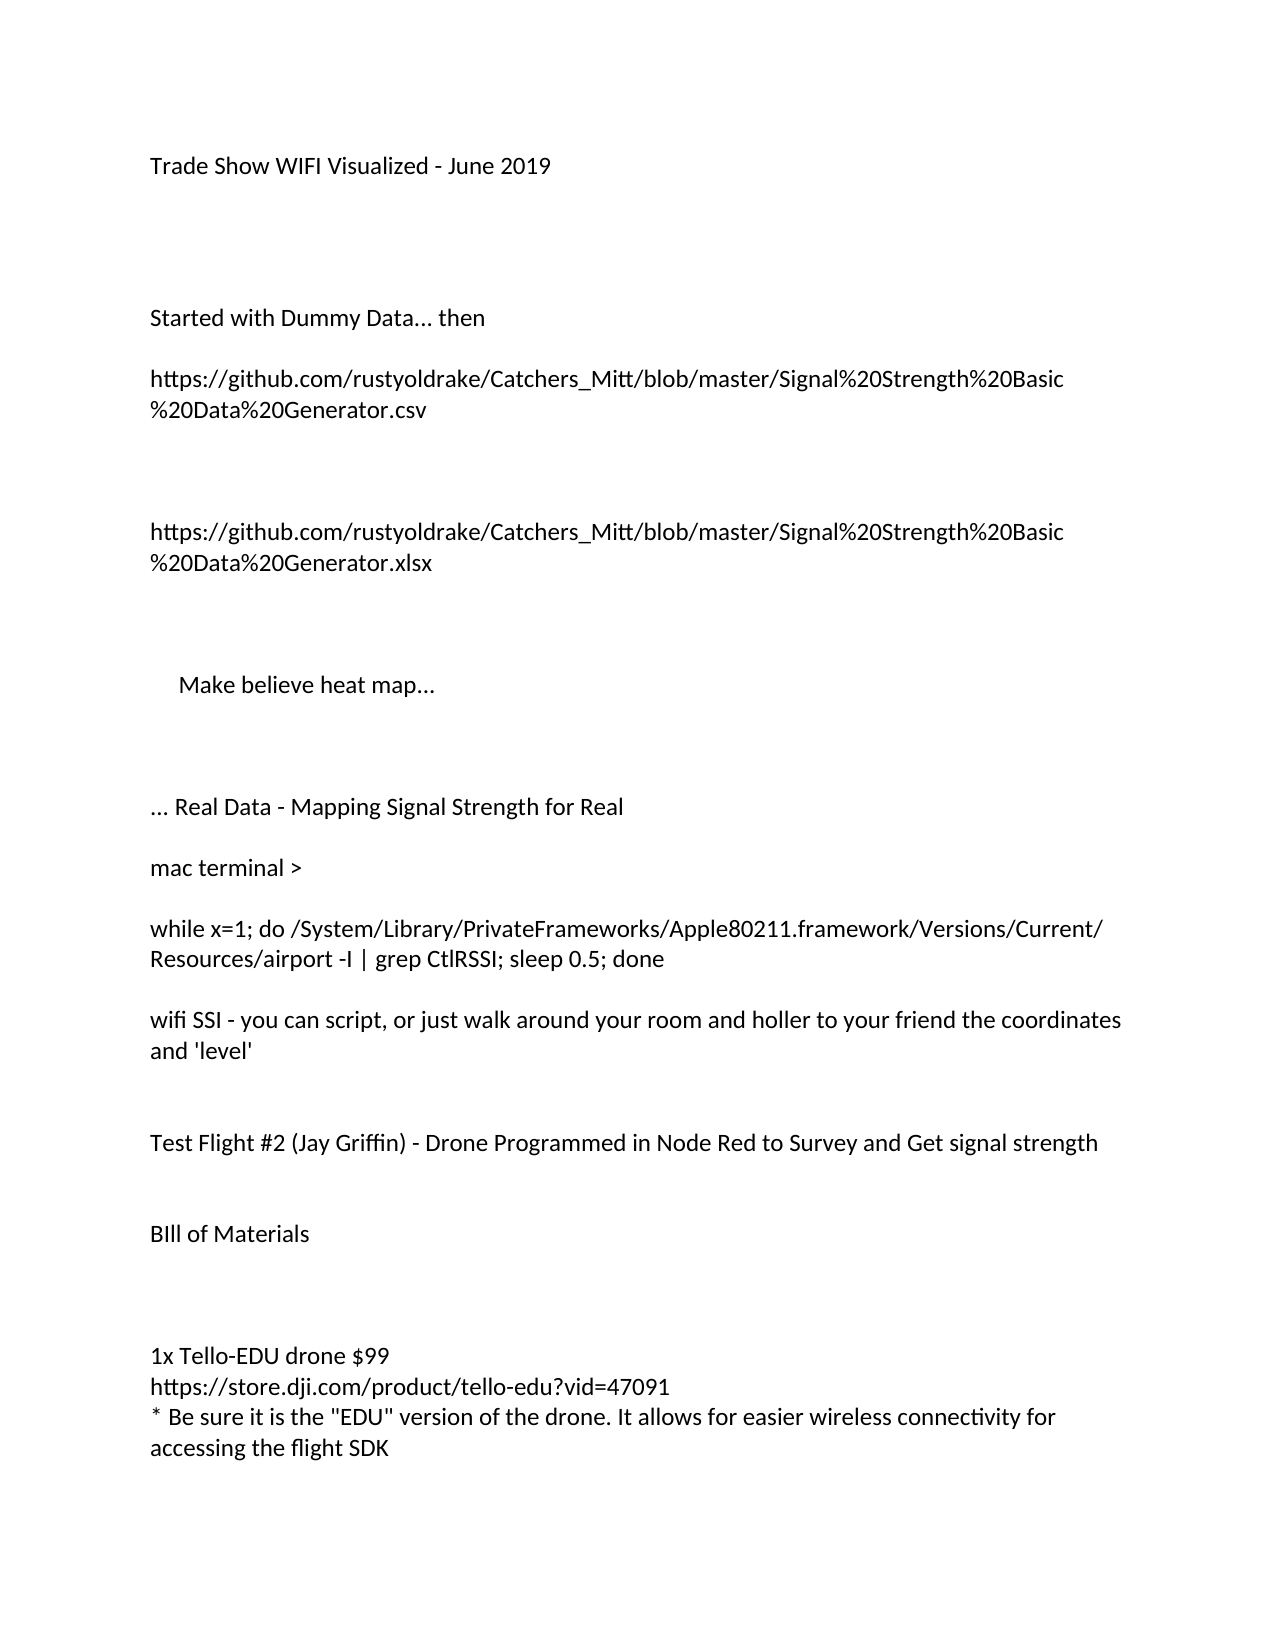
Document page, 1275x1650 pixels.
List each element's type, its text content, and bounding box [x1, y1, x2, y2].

text mac terminal > [150, 852, 1125, 882]
text Trade Show WIFI Visualized - June 2019 [150, 150, 1125, 181]
text https://github.com/rustyoldrake/Catchers_Mitt/blob/master/Signal%20Strength%20Basic%20Data%20Generator.xlsx [150, 516, 1125, 577]
text https://store.dji.com/product/tello-edu?vid=47091 [150, 1371, 1125, 1401]
text BIll of Materials [150, 1218, 1125, 1249]
text Test Flight #2 (Jay Griffin) - Drone Programmed in Node Red to Survey and Get signal strength [150, 1127, 1125, 1157]
text Make believe heat map... [150, 669, 1125, 699]
text wifi SSI - you can script, or just walk around your room and holler to your friend the coordinates and 'level' [150, 1004, 1125, 1066]
text * Be sure it is the "EDU" version of the drone. It allows for easier wireless connectivity for accessing the flight SDK [150, 1401, 1125, 1462]
text while x=1; do /System/Library/PrivateFrameworks/Apple80211.framework/Versions/Current/Resources/airport -I | grep CtlRSSI; sleep 0.5; done [150, 913, 1125, 974]
text ... Real Data - Mapping Signal Strength for Real [150, 791, 1125, 821]
text Started with Dummy Data... then [150, 303, 1125, 333]
text https://github.com/rustyoldrake/Catchers_Mitt/blob/master/Signal%20Strength%20Basic%20Data%20Generator.csv [150, 364, 1125, 425]
text 1x Tello-EDU drone $99 [150, 1340, 1125, 1371]
